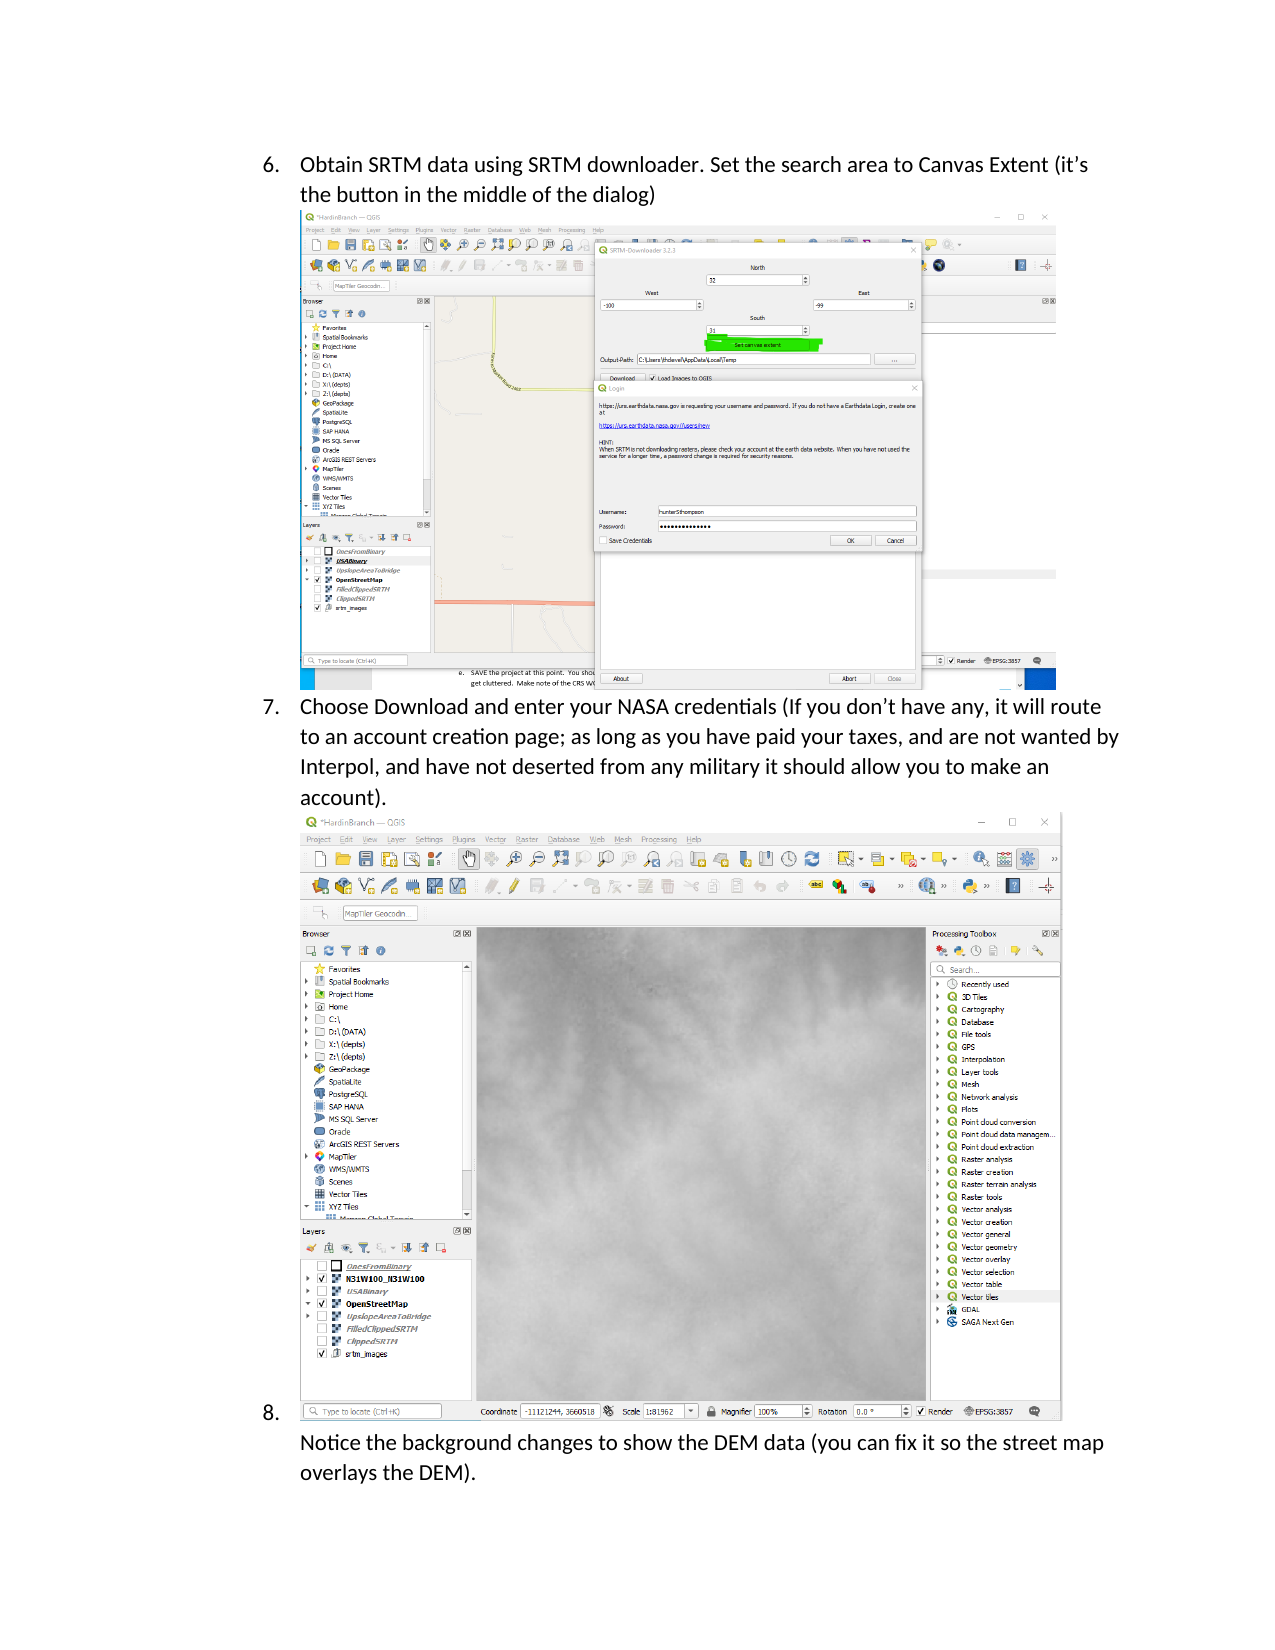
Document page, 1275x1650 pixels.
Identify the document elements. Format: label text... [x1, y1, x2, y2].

picture [300, 210, 1056, 690]
list Choose Download and enter your NASA credentials (If you don’t have any, it will route to an account creation page; as long as you have paid your taxes, and are not wanted by Interpol, and have not deserted from any military it should allow you to make an account). [262, 692, 1125, 811]
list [300, 1428, 1125, 1486]
picture [300, 812, 1063, 1421]
